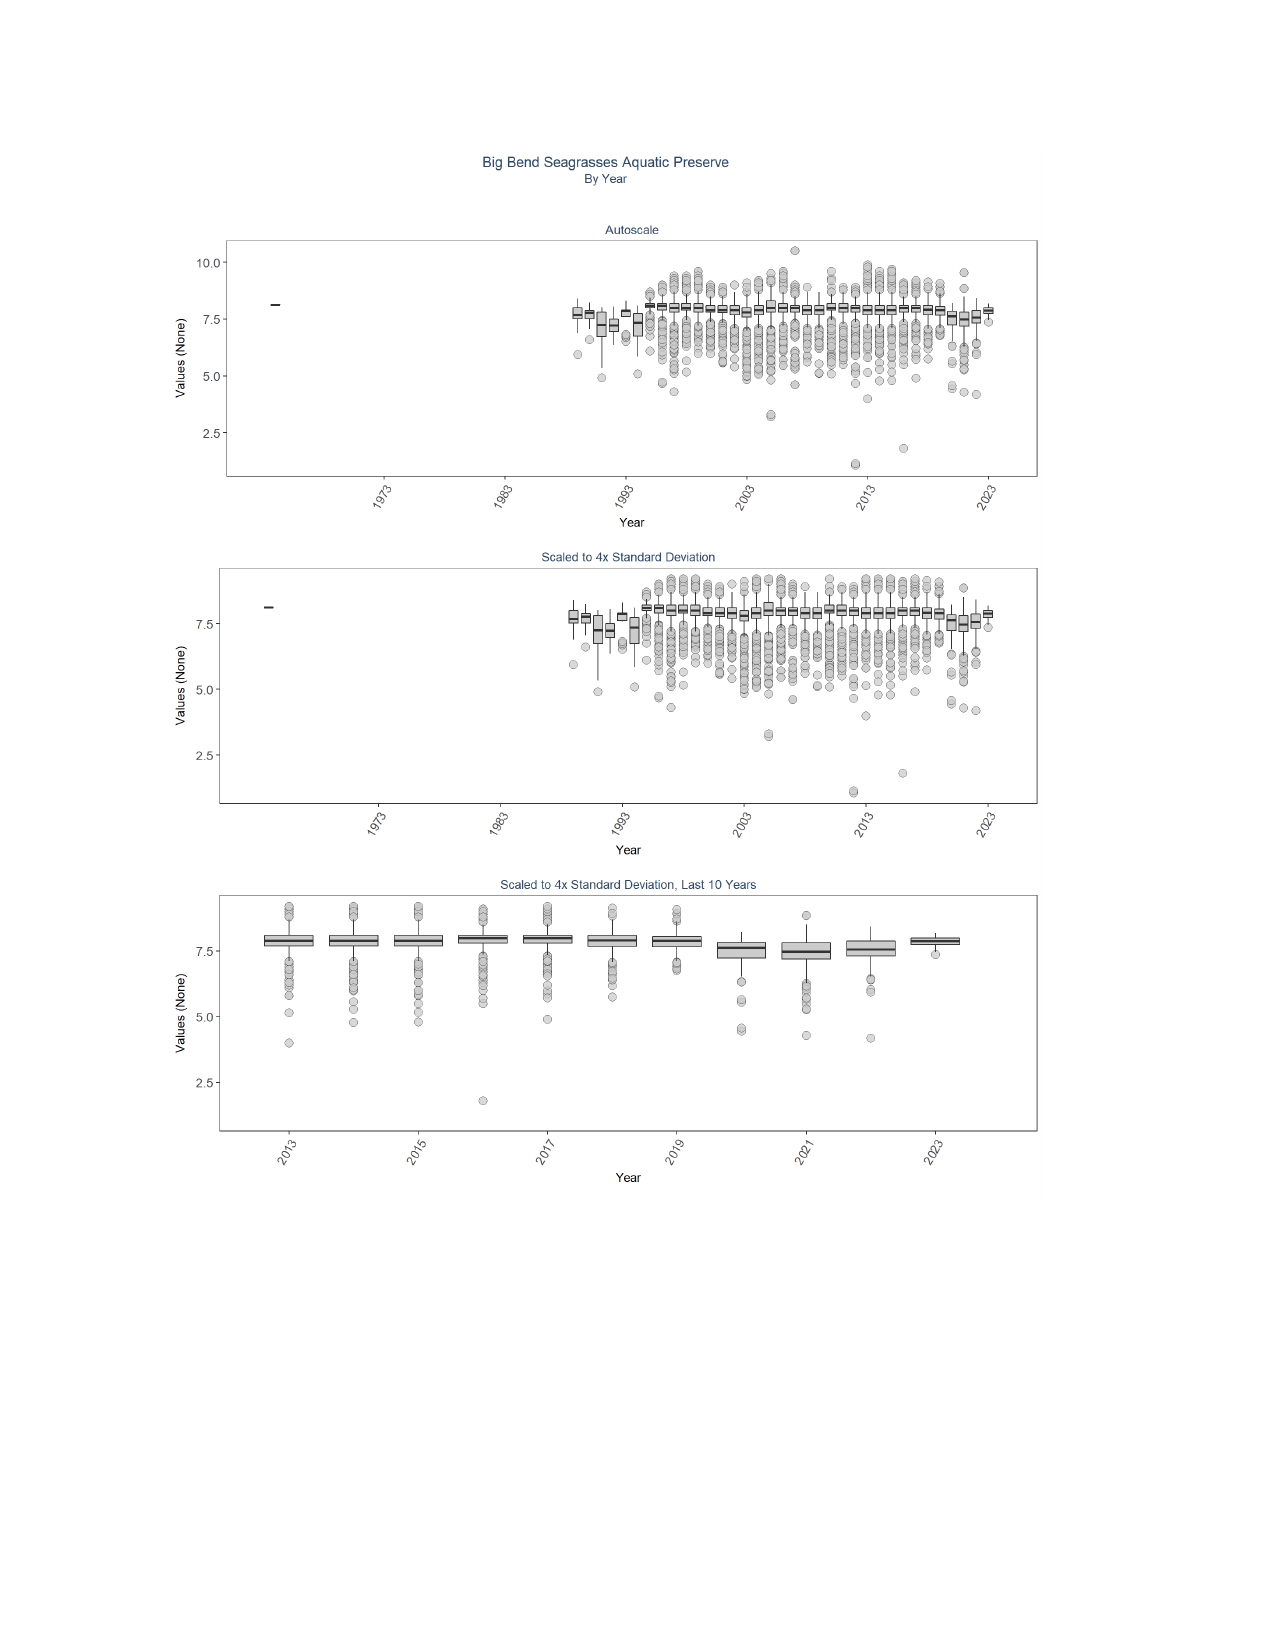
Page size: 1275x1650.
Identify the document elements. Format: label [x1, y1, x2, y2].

picture [168, 150, 1044, 1200]
